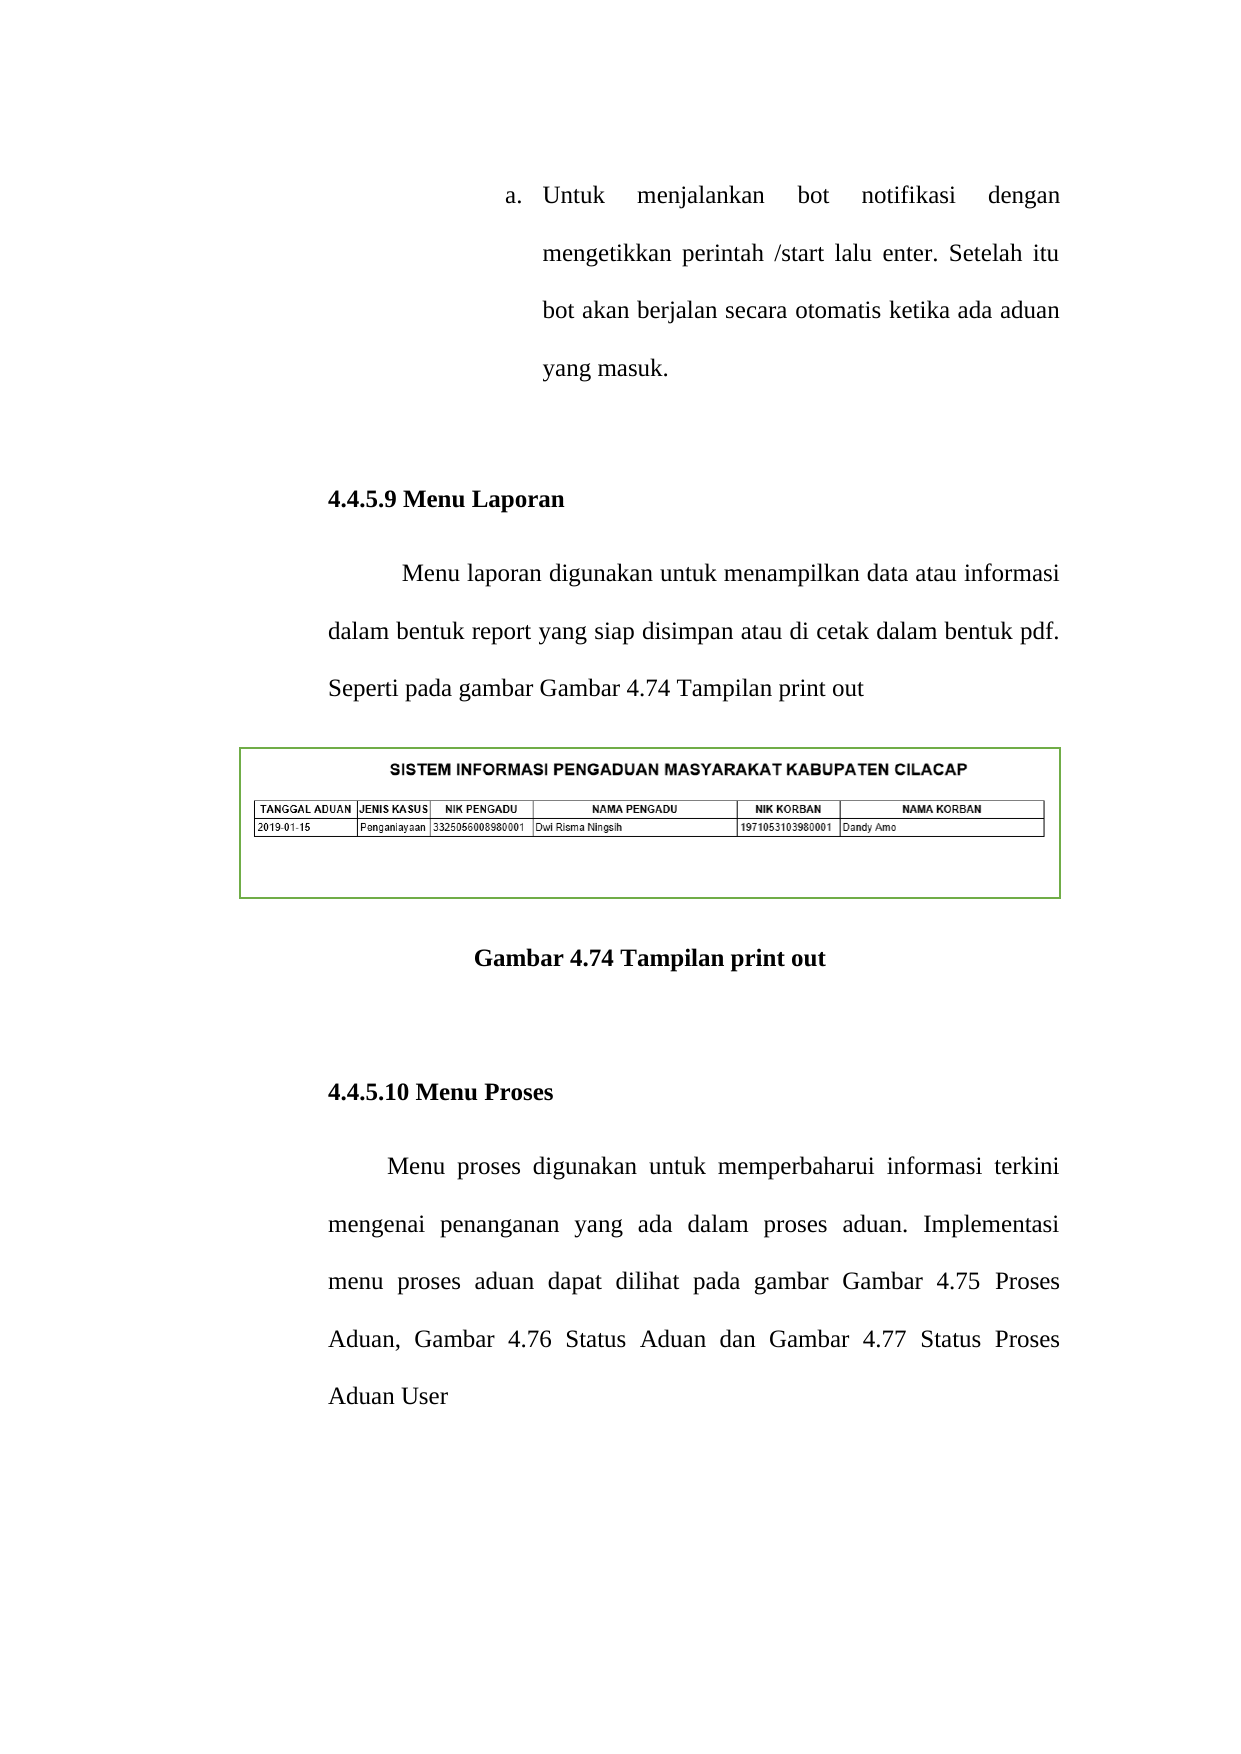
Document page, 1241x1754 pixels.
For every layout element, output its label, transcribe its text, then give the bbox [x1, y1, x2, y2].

text Menu laporan digunakan untuk menampilkan data atau informasi dalam bentuk report yang siap disimpan atau di cetak dalam bentuk pdf. Seperti pada gambar Gambar 4.74 Tampilan print out [328, 558, 1060, 702]
text Gambar 4.74 Tampilan print out [239, 943, 1060, 972]
picture [241, 749, 1059, 897]
text 4.4.5.9 Menu Laporan [328, 484, 1060, 513]
text Menu proses digunakan untuk memperbaharui informasi terkini mengenai penanganan yang ada dalam proses aduan. Implementasi menu proses aduan dapat dilihat pada gambar Gambar 4.75 Proses Aduan, Gambar 4.76 Status Aduan dan Gambar 4.77 Status Proses Aduan User [328, 1151, 1060, 1410]
text 4.4.5.10 Menu Proses [328, 1077, 1060, 1106]
list Untuk menjalankan bot notifikasi dengan mengetikkan perintah /start lalu enter. Setelah itu bot akan berjalan secara otomatis ketika ada aduan yang masuk. [505, 180, 1060, 381]
